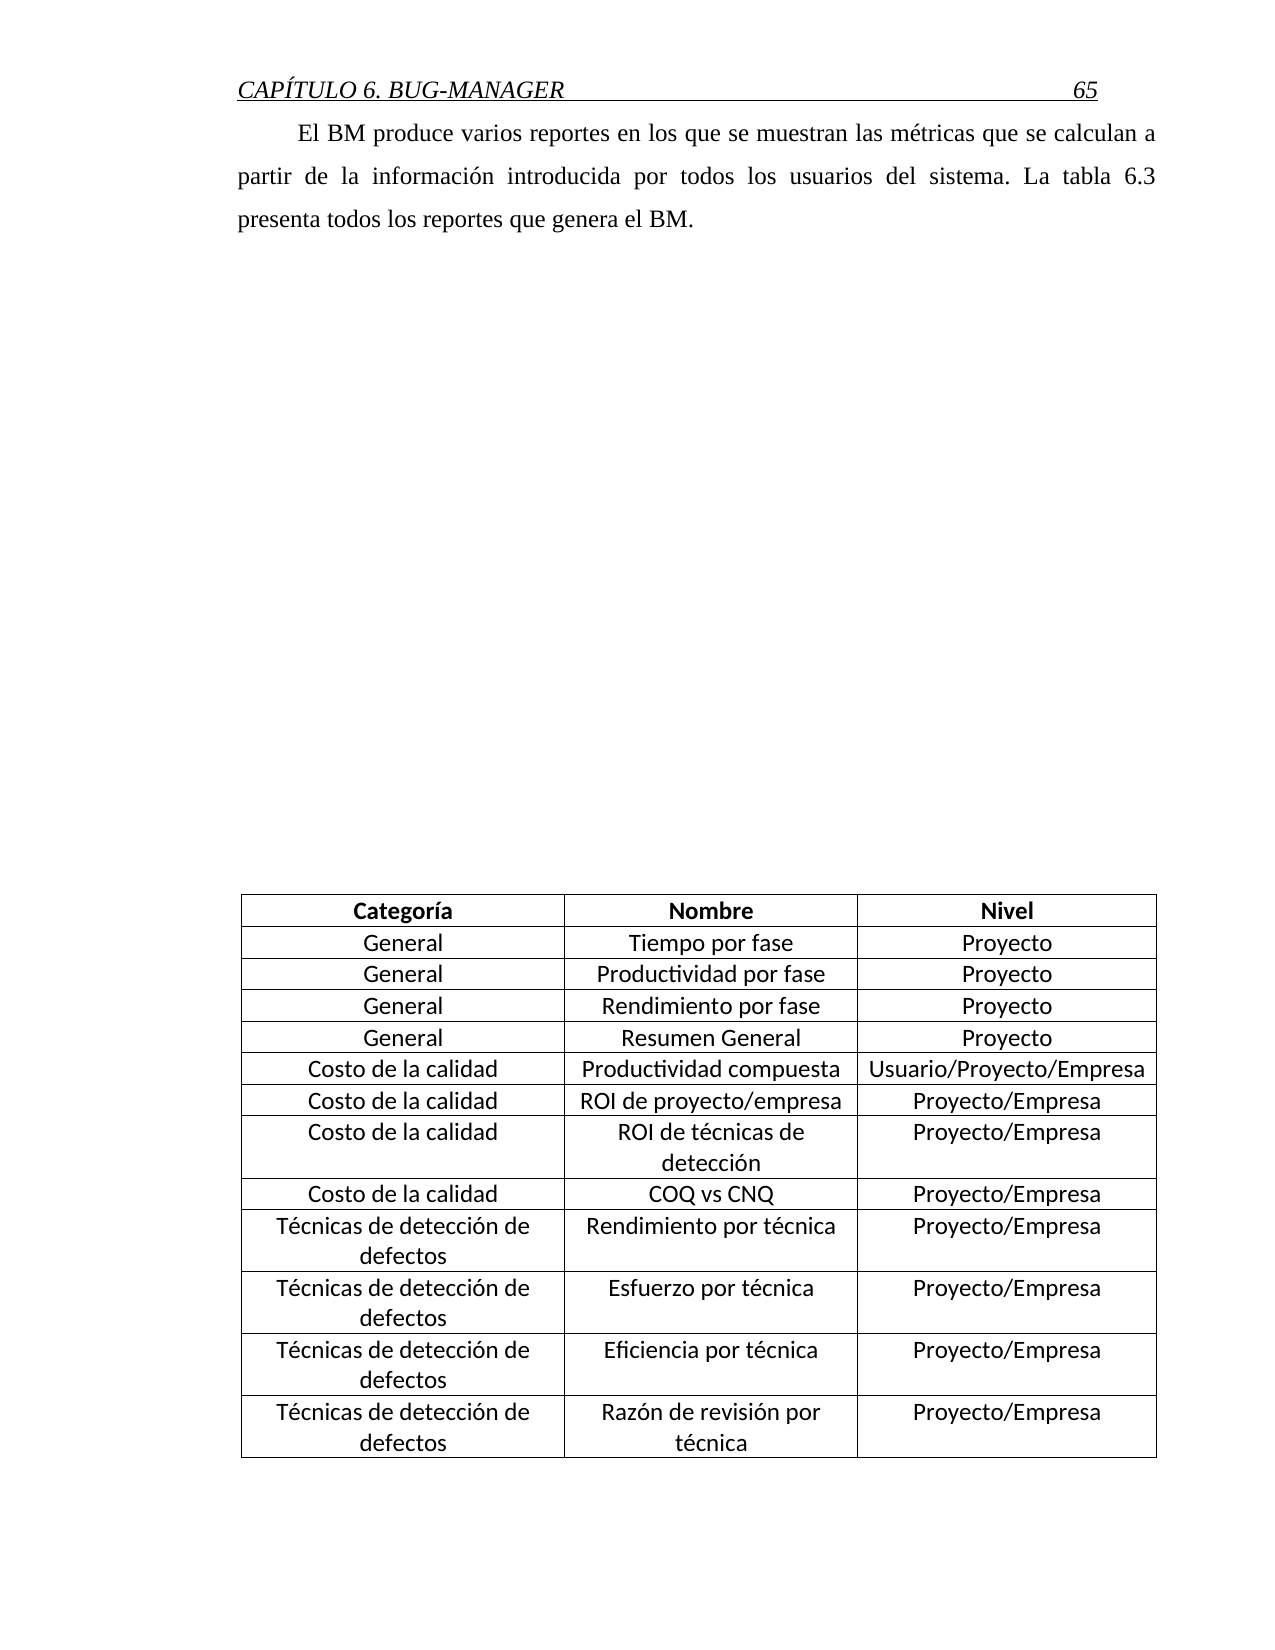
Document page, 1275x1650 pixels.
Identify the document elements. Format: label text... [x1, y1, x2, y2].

table_cell General [242, 959, 564, 989]
table_header Categoría [242, 895, 564, 926]
table_cell Usuario/Proyecto/Empresa [858, 1053, 1156, 1084]
table_cell Costo de la calidad [242, 1116, 564, 1177]
table_cell Proyecto [858, 990, 1156, 1021]
table_cell Tiempo por fase [565, 927, 857, 957]
table_cell Técnicas de detección de defectos [242, 1272, 564, 1333]
table_cell Proyecto/Empresa [858, 1272, 1156, 1333]
table_cell Proyecto [858, 927, 1156, 957]
table_cell Técnicas de detección de defectos [242, 1210, 564, 1271]
table_cell Proyecto/Empresa [858, 1210, 1156, 1271]
table_cell COQ vs CNQ [565, 1179, 857, 1209]
table_cell Proyecto [858, 1022, 1156, 1052]
table_cell Proyecto/Empresa [858, 1085, 1156, 1115]
table_header Nombre [565, 895, 857, 926]
table_cell Costo de la calidad [242, 1053, 564, 1084]
table_cell ROI de proyecto/empresa [565, 1085, 857, 1115]
text El BM produce varios reportes en los que se muestran las métricas que se calculan a partir de la información introducida por todos los usuarios del sistema. La tabla 6.3 presenta todos los reportes que genera el BM. [237, 118, 1157, 233]
table_cell Razón de revisión por técnica [565, 1396, 857, 1457]
table_cell Costo de la calidad [242, 1085, 564, 1115]
table_cell General [242, 927, 564, 957]
table_cell Proyecto [858, 959, 1156, 989]
table_cell Rendimiento por fase [565, 990, 857, 1021]
table_cell Técnicas de detección de defectos [242, 1334, 564, 1395]
table_cell Proyecto/Empresa [858, 1334, 1156, 1395]
table_cell General [242, 990, 564, 1021]
table_header Nivel [858, 895, 1156, 926]
table_cell Resumen General [565, 1022, 857, 1052]
table_cell Proyecto/Empresa [858, 1116, 1156, 1177]
table_cell ROI de técnicas de detección [565, 1116, 857, 1177]
table_cell Esfuerzo por técnica [565, 1272, 857, 1333]
table_cell Eficiencia por técnica [565, 1334, 857, 1395]
table_cell Proyecto/Empresa [858, 1179, 1156, 1209]
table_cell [242, 1396, 564, 1457]
table_cell Proyecto/Empresa [858, 1396, 1156, 1457]
table_cell Productividad compuesta [565, 1053, 857, 1084]
table_cell Costo de la calidad [242, 1179, 564, 1209]
table_cell Rendimiento por técnica [565, 1210, 857, 1271]
table_cell Productividad por fase [565, 959, 857, 989]
table_cell General [242, 1022, 564, 1052]
